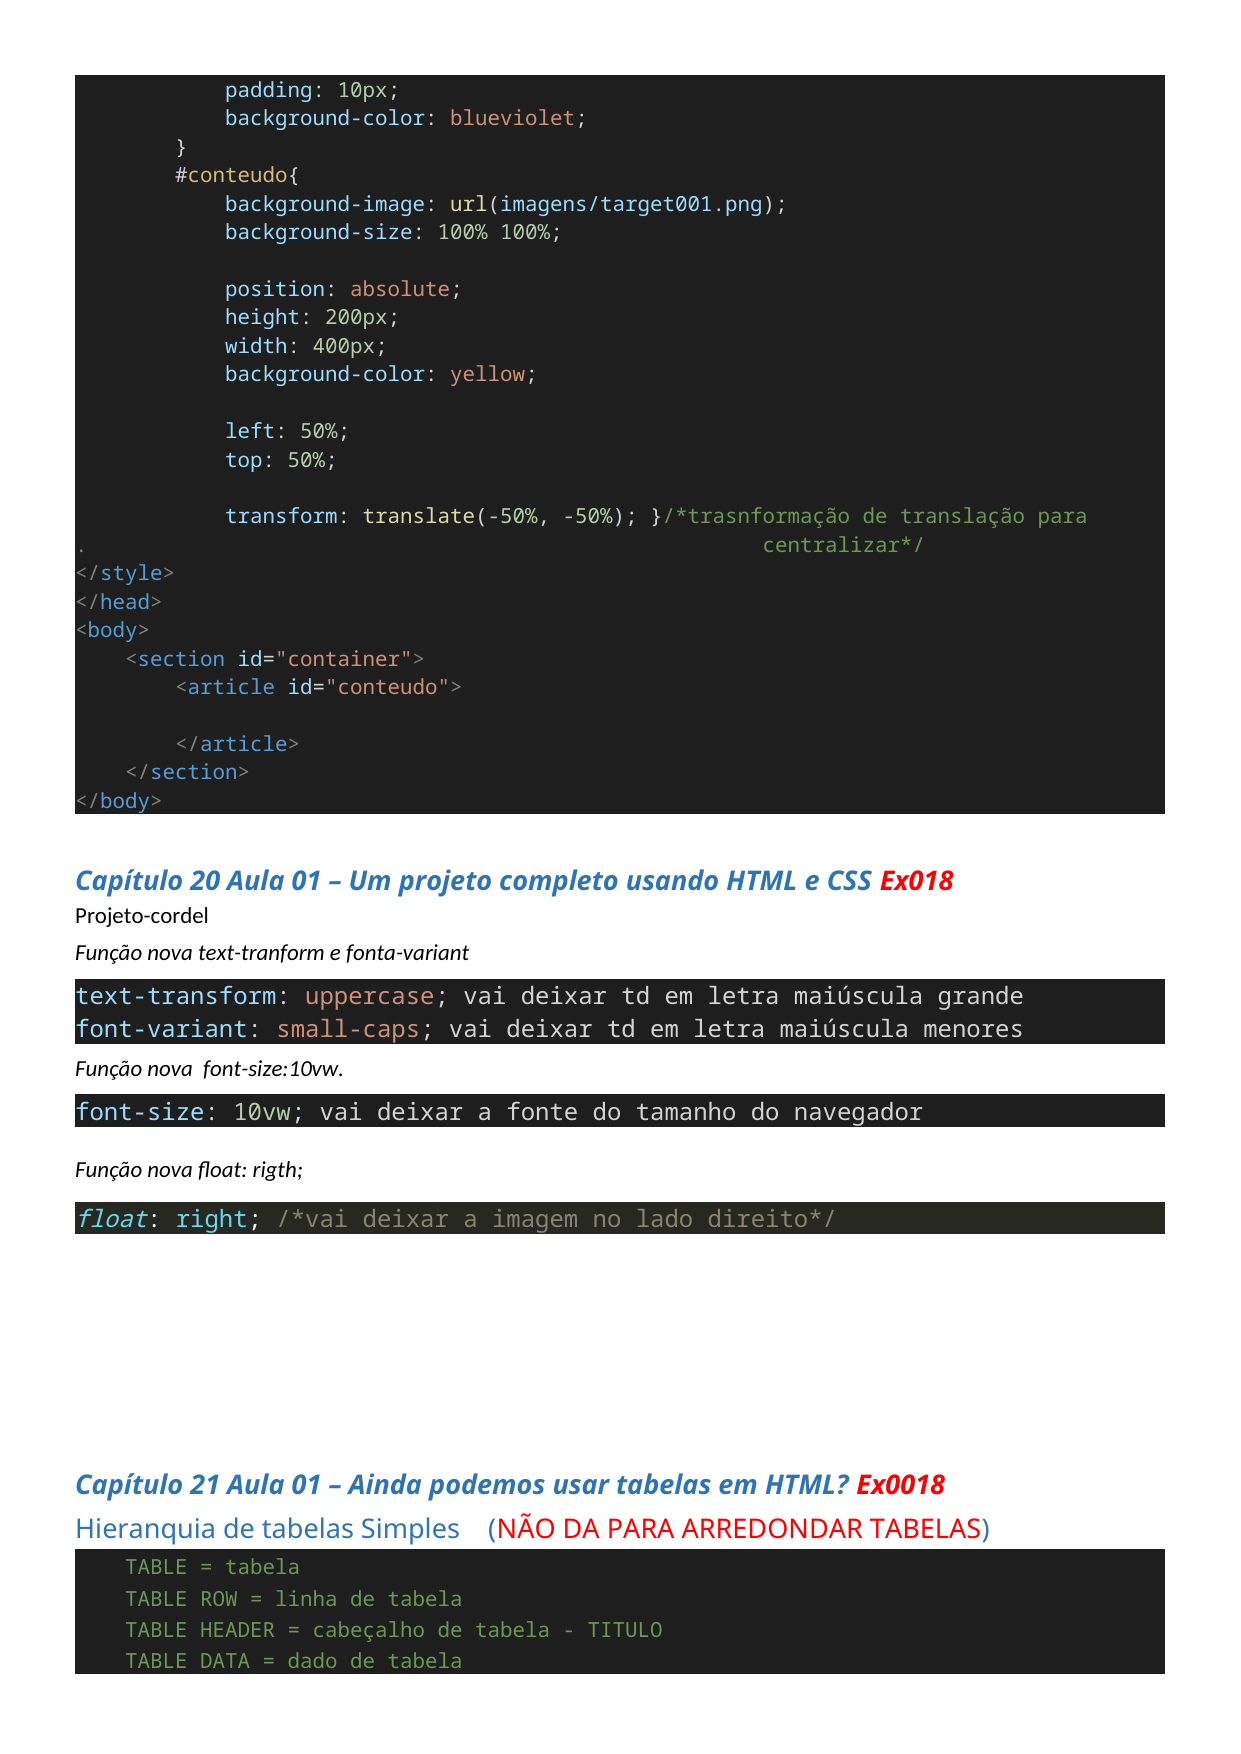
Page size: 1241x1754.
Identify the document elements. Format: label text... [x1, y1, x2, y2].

text top: 50%; [75, 445, 1165, 473]
text TABLE DATA = dado de tabela [75, 1643, 1165, 1674]
text height: 200px; [75, 302, 1165, 331]
text </head> [75, 587, 1165, 615]
text font-size: 10vw; vai deixar a fonte do tamanho do navegador [75, 1094, 1165, 1127]
text position: absolute; [75, 274, 1165, 302]
text #conteudo{ [75, 160, 1165, 189]
subtitle Hieranquia de tabelas Simples (NÃO DA PARA ARREDONDAR TABELAS) [75, 1510, 1165, 1547]
text background-color: yellow; [75, 359, 1165, 388]
text Função nova float: rigth; [75, 1155, 1165, 1183]
text Função nova text-tranform e fonta-variant [75, 929, 1165, 967]
text TABLE HEADER = cabeçalho de tabela - TITULO [75, 1612, 1165, 1643]
text background-color: blueviolet; [75, 103, 1165, 132]
text <body> [75, 615, 1165, 644]
text float: right; /*vai deixar a imagem no lado direito*/ [75, 1202, 1165, 1234]
text background-image: url(imagens/target001.png); [75, 189, 1165, 217]
text </section> [75, 757, 1165, 786]
text TABLE = tabela [75, 1549, 1165, 1581]
text Projeto-cordel [75, 901, 1165, 929]
text left: 50%; [75, 416, 1165, 445]
text </article> [75, 729, 1165, 757]
text } [75, 132, 1165, 160]
text <section id="container"> [75, 644, 1165, 672]
text text-transform: uppercase; vai deixar td em letra maiúscula grande [75, 979, 1165, 1012]
text </body> [75, 786, 1165, 814]
text transform: translate(-50%, -50%); }/*trasnformação de translação para . centralizar*/ [75, 502, 1165, 558]
subtitle Capítulo 20 Aula 01 – Um projeto completo usando HTML e CSS Ex018 [75, 861, 1165, 898]
text <article id="conteudo"> [75, 672, 1165, 701]
text </style> [75, 558, 1165, 587]
text width: 400px; [75, 331, 1165, 359]
text font-variant: small-caps; vai deixar td em letra maiúscula menores [75, 1012, 1165, 1044]
subtitle Capítulo 21 Aula 01 – Ainda podemos usar tabelas em HTML? Ex0018 [75, 1466, 1165, 1503]
text Função nova font-size:10vw. [75, 1044, 1165, 1082]
text padding: 10px; [75, 75, 1165, 103]
text background-size: 100% 100%; [75, 217, 1165, 246]
text TABLE ROW = linha de tabela [75, 1581, 1165, 1612]
